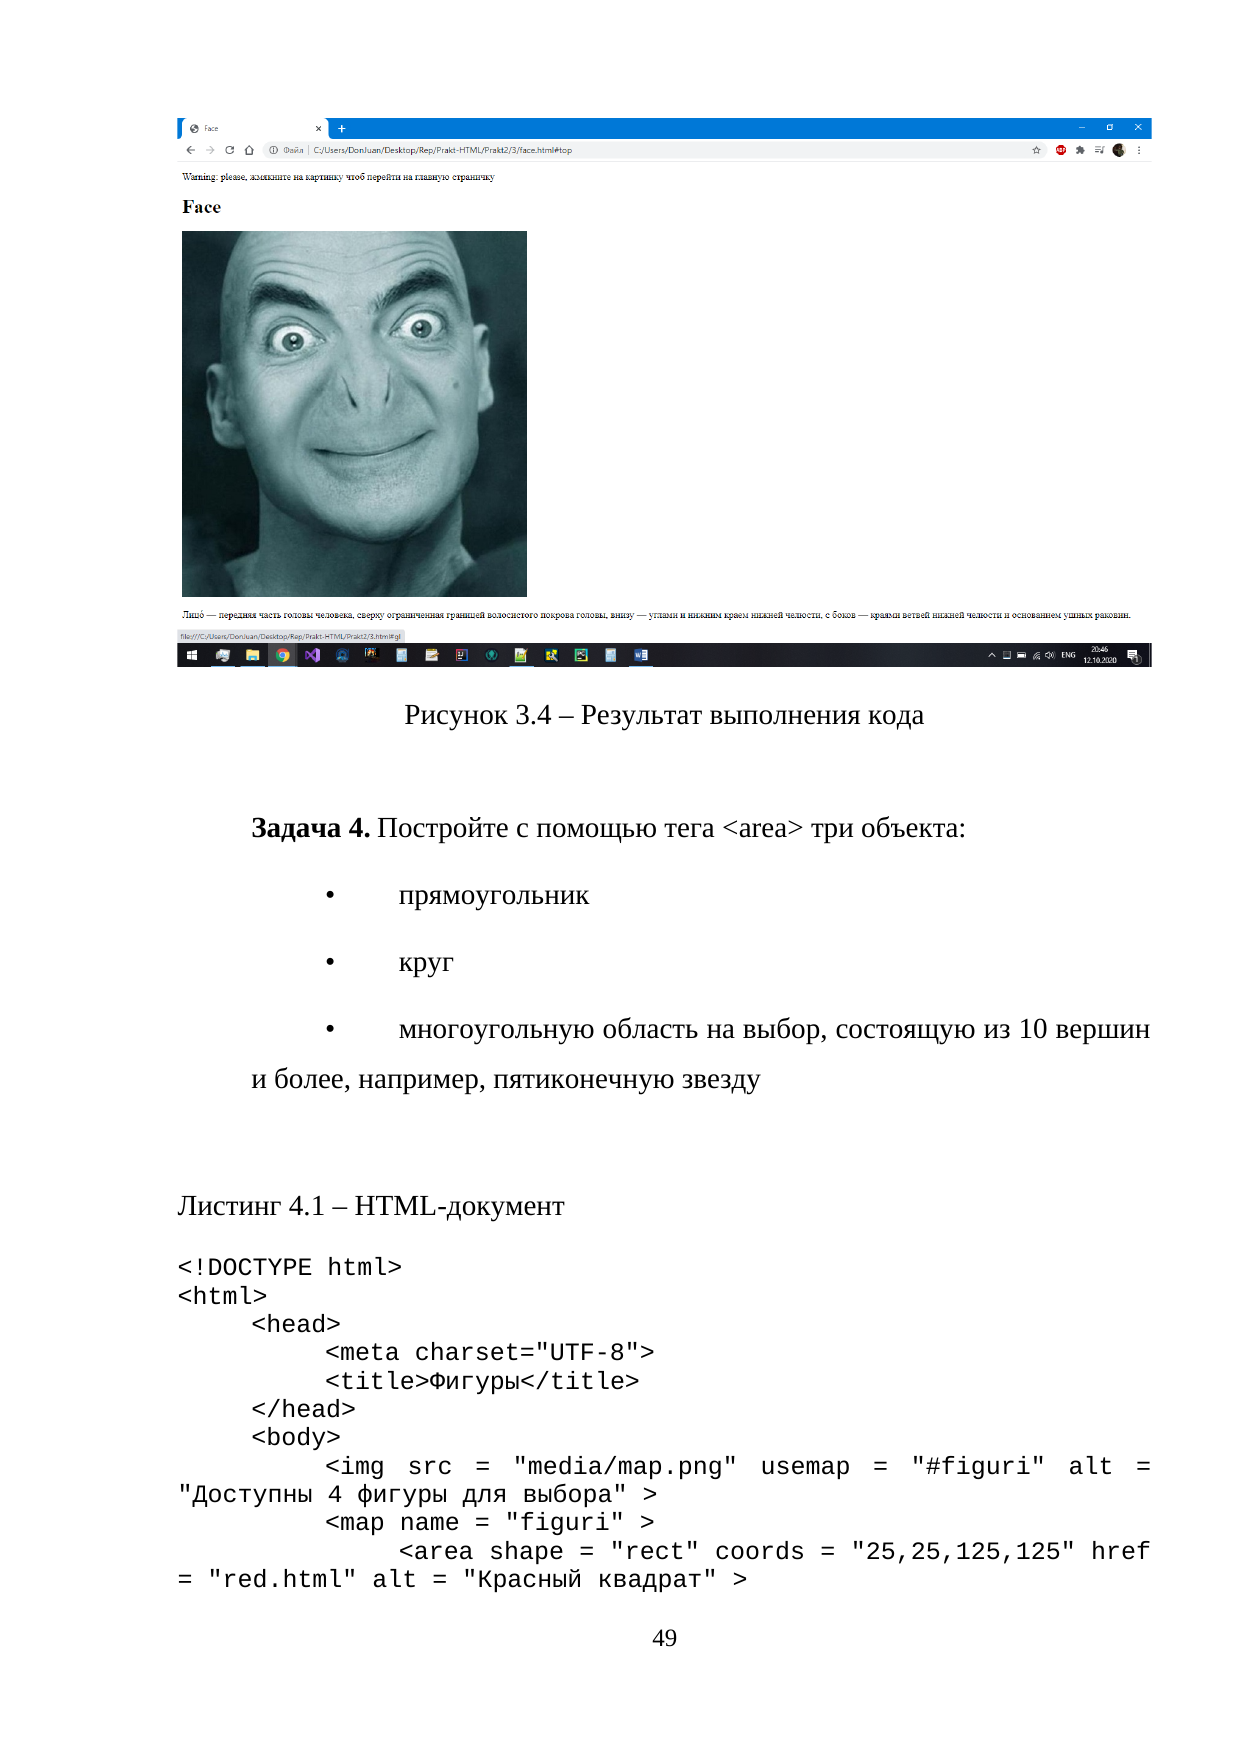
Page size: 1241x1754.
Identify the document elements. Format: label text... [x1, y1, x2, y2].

text Рисунок 3.4 – Результат выполнения кода [177, 697, 1152, 731]
text <!DOCTYPE html> [177, 1255, 1152, 1283]
text <map name = "figuri" > [177, 1510, 1152, 1538]
picture [177, 118, 1152, 667]
text <img src = "media/map.png" usemap = "#figuri" alt = "Доступны 4 фигуры для выбора" > [177, 1453, 1152, 1510]
text <body> [177, 1425, 1152, 1453]
text <meta charset="UTF-8"> [177, 1340, 1152, 1368]
text </head> [177, 1397, 1152, 1425]
text <head> [177, 1312, 1152, 1340]
list многоугольную область на выбор, состоящую из 10 вершин и более, например, пятиконечную звезду [251, 1011, 1152, 1095]
list прямоугольник [251, 877, 1152, 910]
text Задача 4. Постройте с помощью тега <area> три объекта: [177, 810, 1152, 843]
text <area shape = "rect" coords = "25,25,125,125" href = "red.html" alt = "Красный квадрат" > [177, 1538, 1152, 1595]
text <title>Фигуры</title> [177, 1368, 1152, 1397]
text <html> [177, 1283, 1152, 1312]
list круг [251, 944, 1152, 977]
text Листинг 4.1 – HTML-документ [177, 1188, 1152, 1221]
